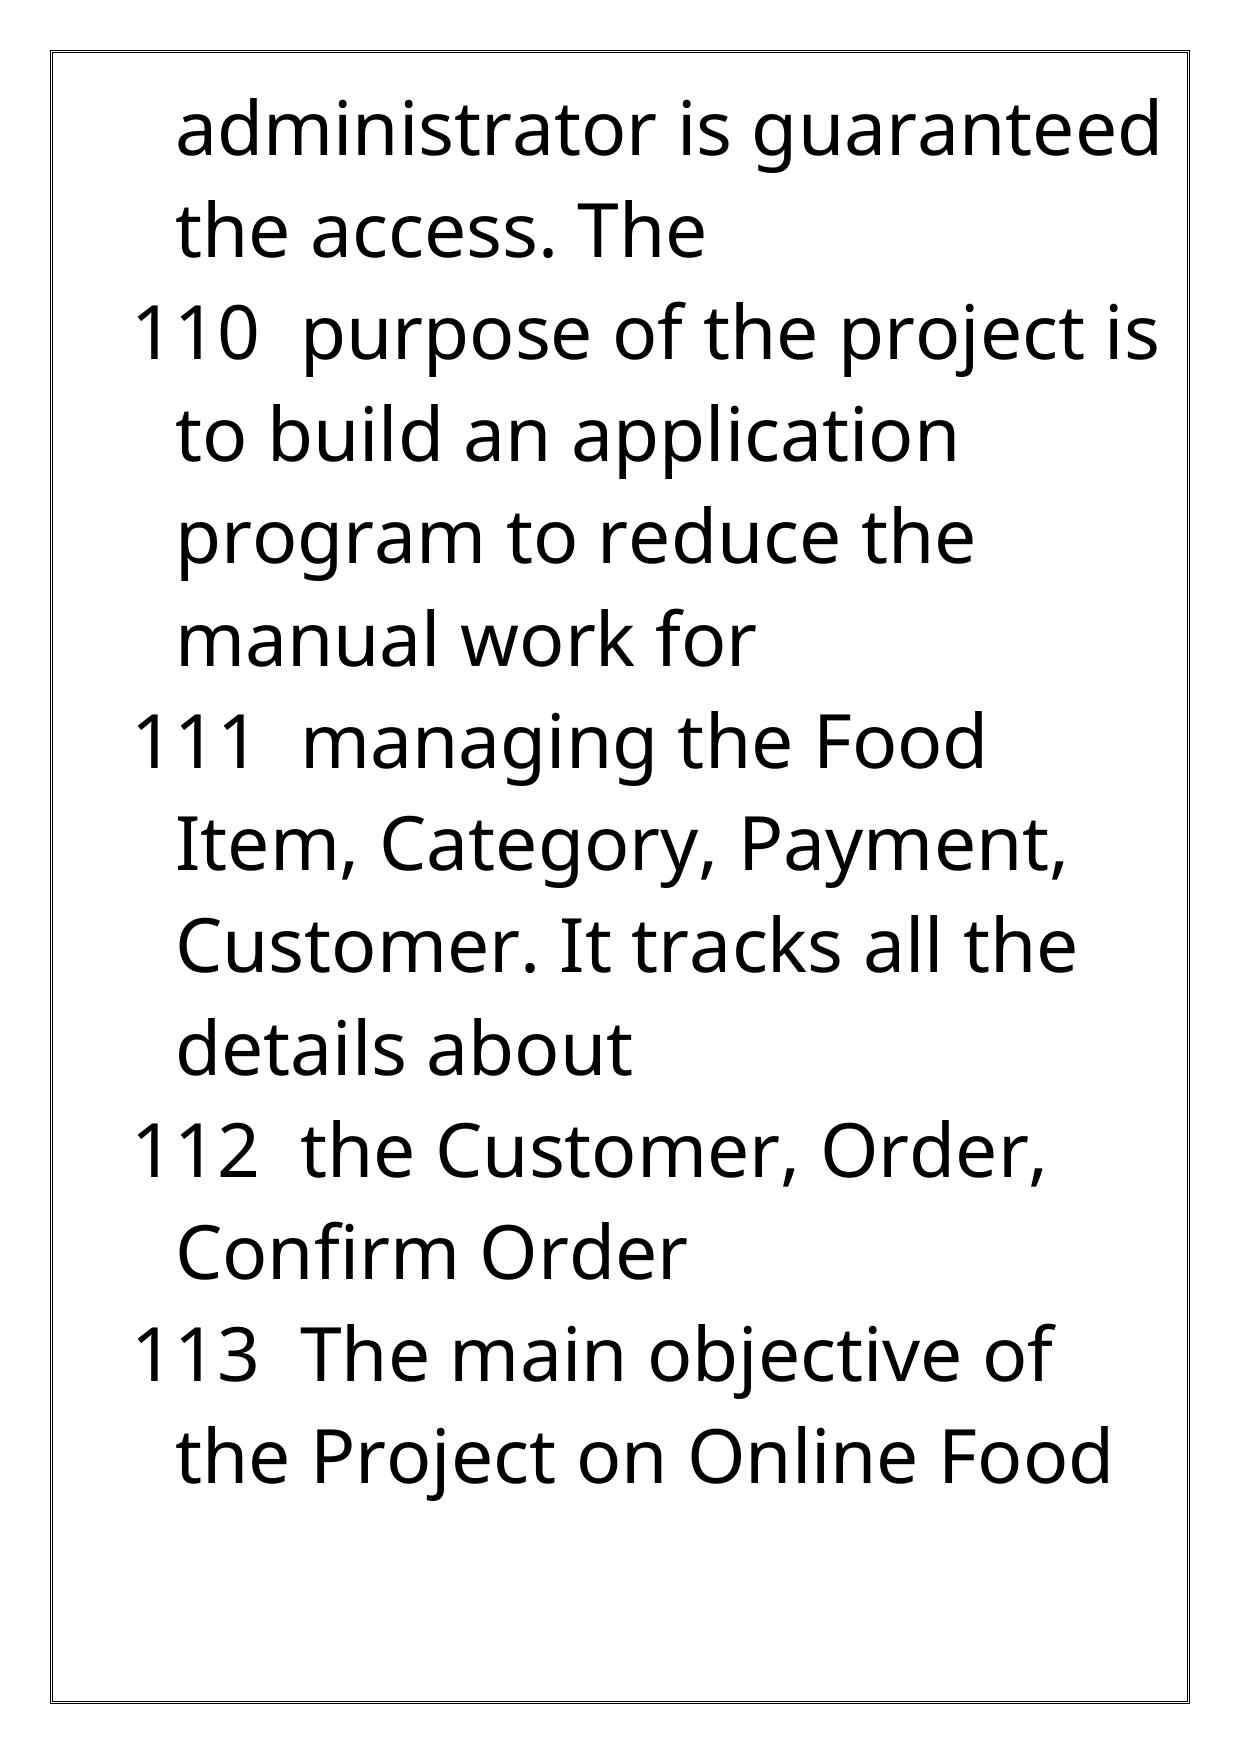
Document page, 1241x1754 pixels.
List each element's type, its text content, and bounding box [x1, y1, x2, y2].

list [131, 75, 1165, 279]
list the Customer, Order, Confirm Order [131, 1097, 1165, 1301]
list managing the Food Item, Category, Payment, Customer. It tracks all the details about [131, 688, 1165, 1097]
list purpose of the project is to build an application program to reduce the manual work for [131, 279, 1165, 688]
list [131, 1301, 1165, 1506]
